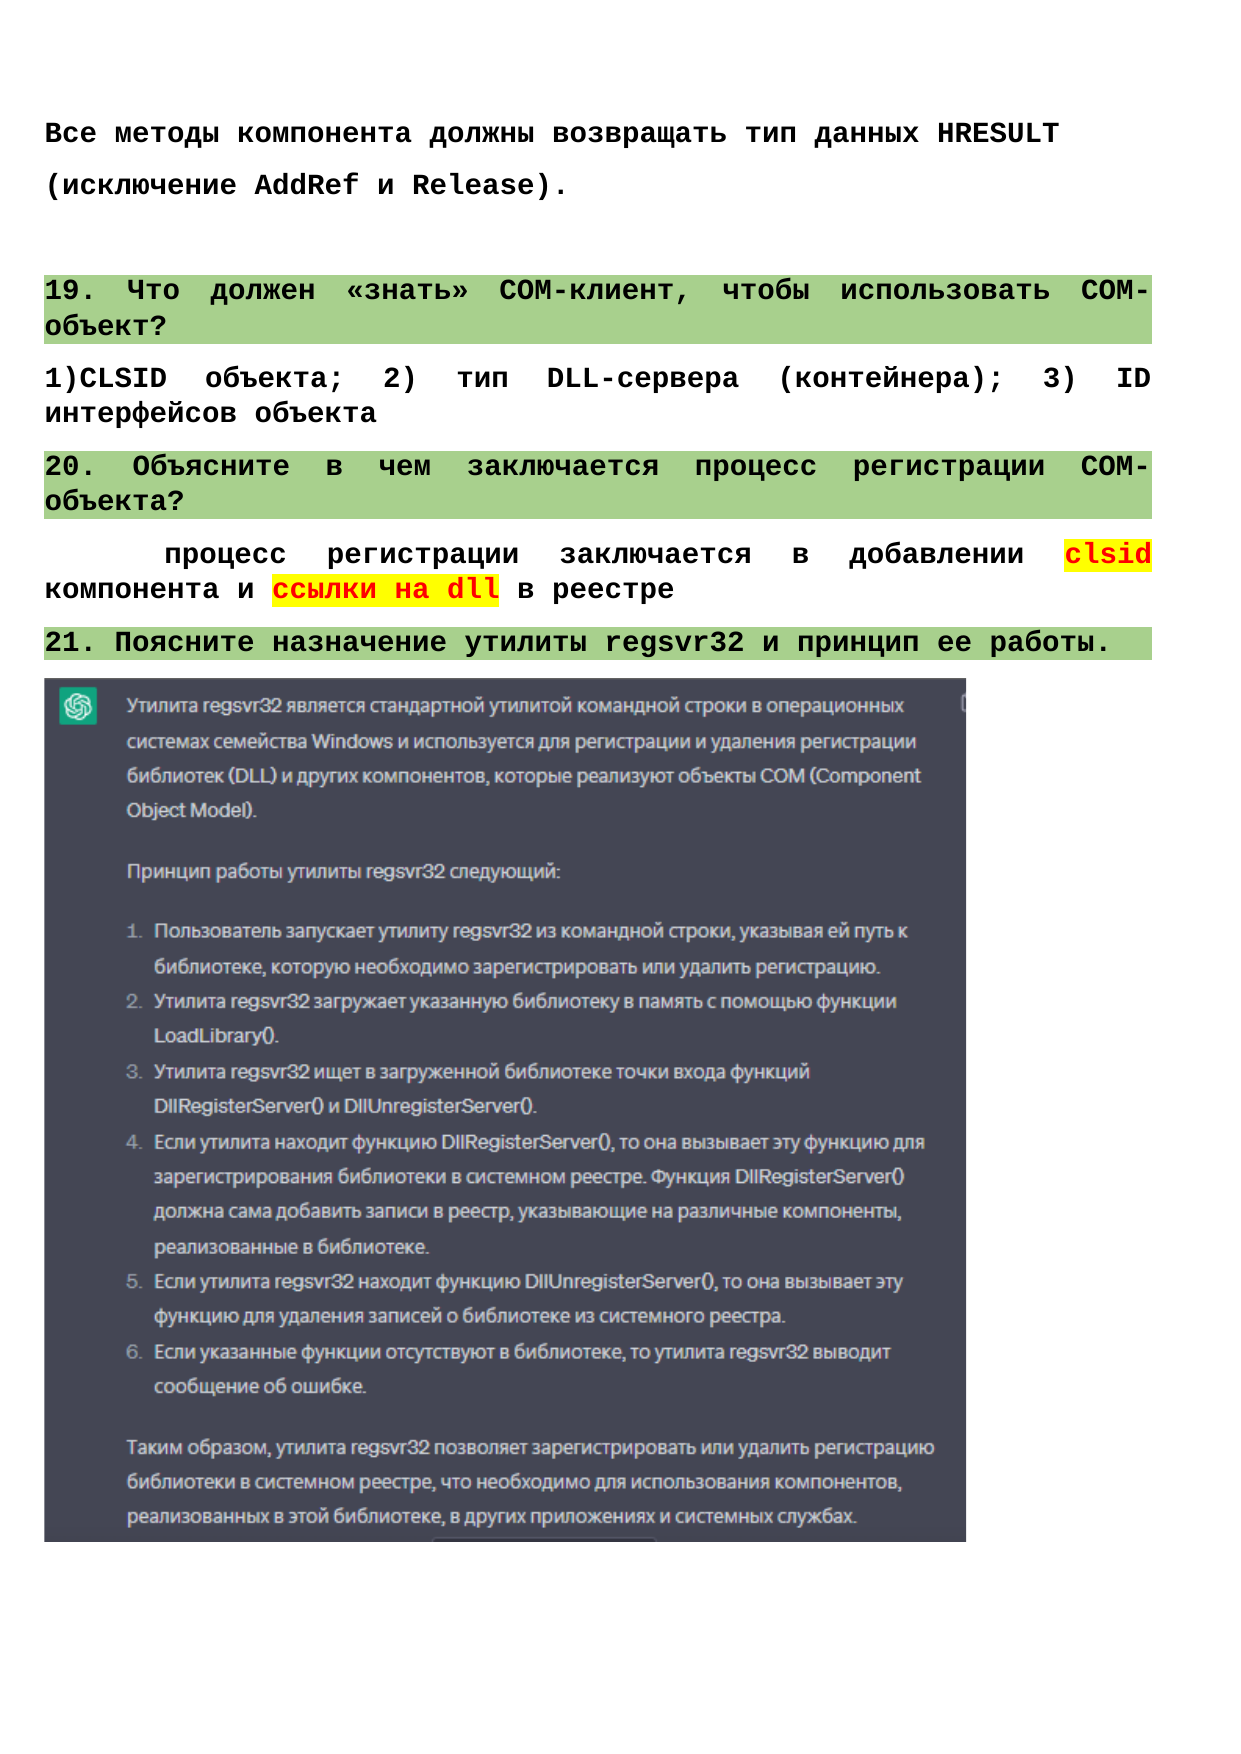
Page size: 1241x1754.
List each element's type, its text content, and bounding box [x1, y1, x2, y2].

text 21. Поясните назначение утилиты regsvr32 и принцип ее работы. [44, 627, 1152, 660]
text процесс регистрации заключается в добавлении clsid компонента и ссылки на dll в реестре [44, 539, 1152, 607]
text 19. Что должен «знать» COM-клиент, чтобы использовать COM-объект? [44, 275, 1152, 344]
text (исключение AddRef и Release). [44, 170, 1152, 203]
text Все методы компонента должны возвращать тип данных HRESULT [44, 118, 1152, 151]
picture [44, 678, 967, 1542]
text 1)CLSID объекта; 2) тип DLL-сервера (контейнера); 3) ID интерфейсов объекта [44, 363, 1152, 432]
text 20. Объясните в чем заключается процесс регистрации COM-объекта? [44, 451, 1152, 519]
